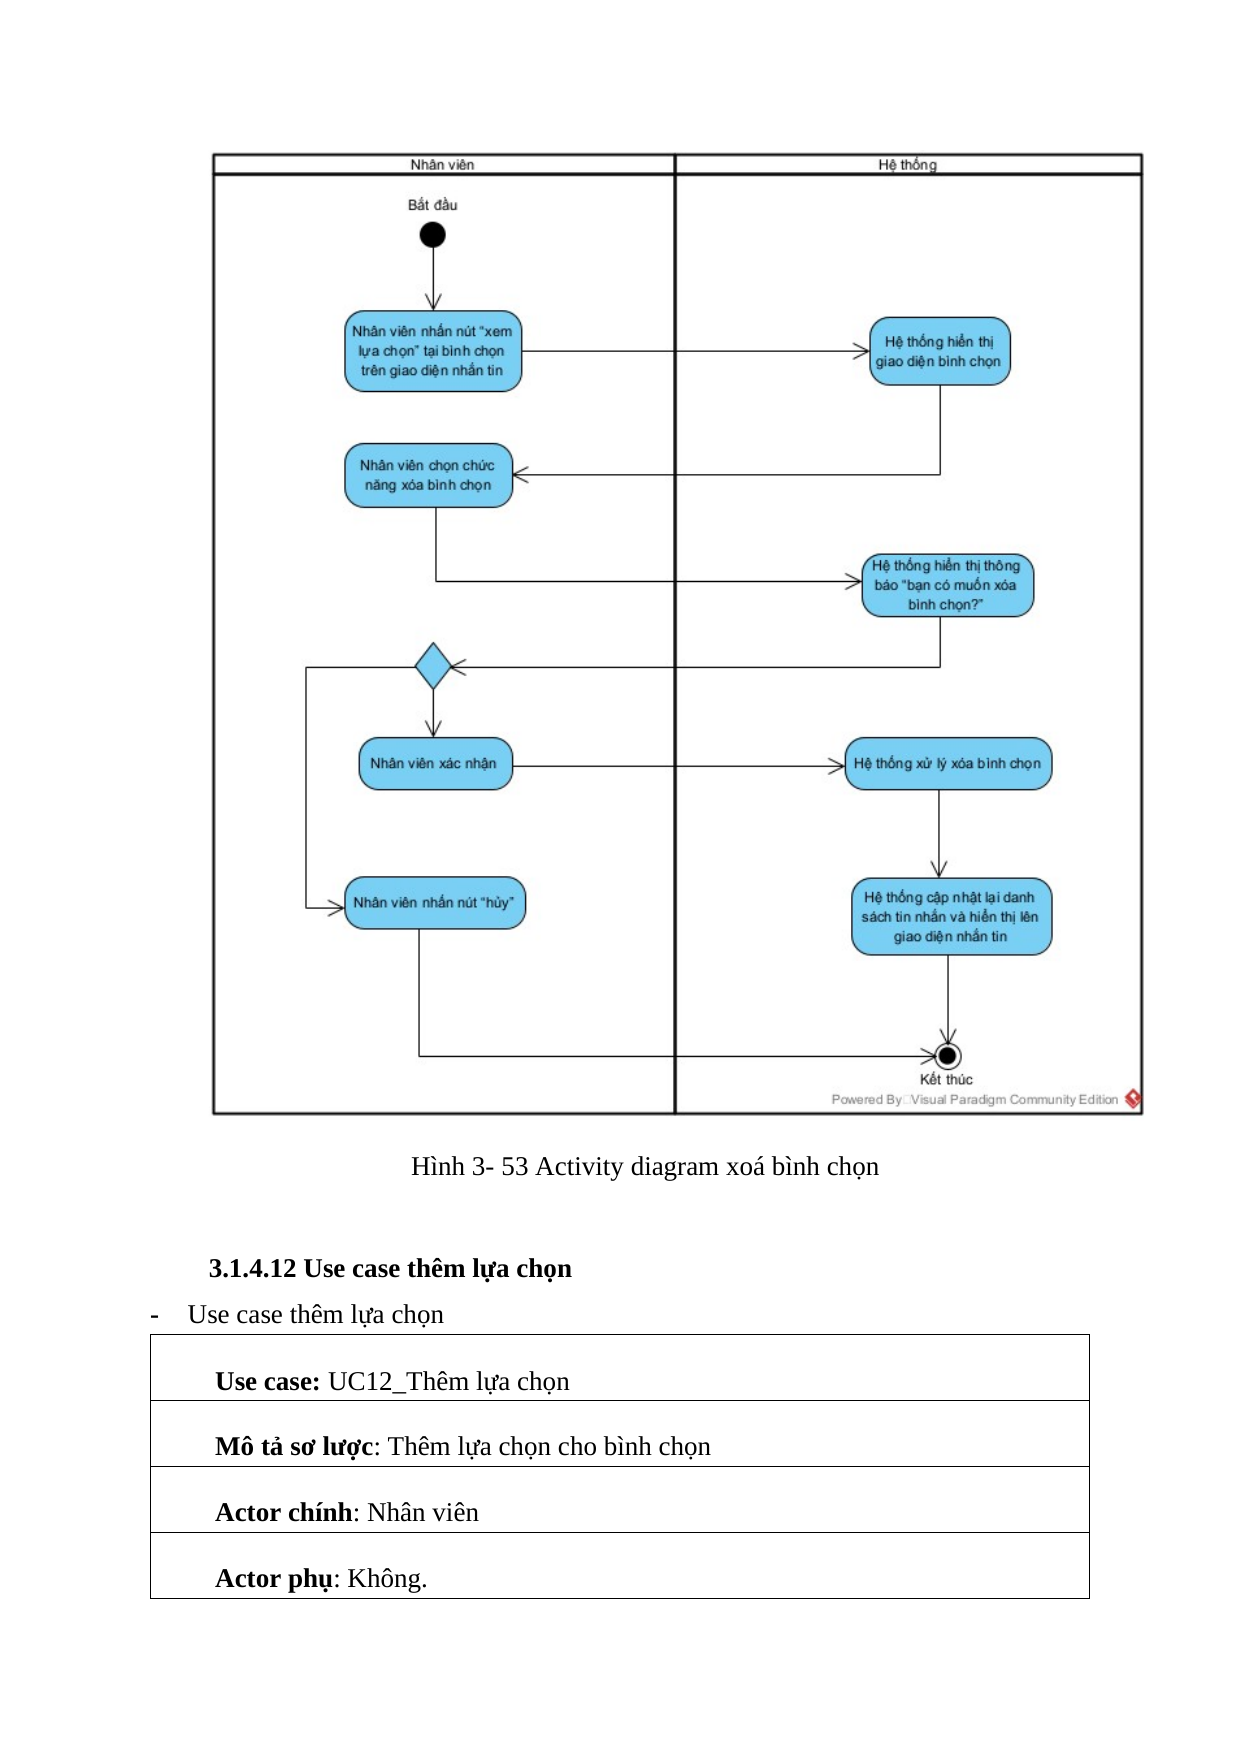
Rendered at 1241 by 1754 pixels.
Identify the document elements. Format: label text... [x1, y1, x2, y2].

picture [208, 150, 1149, 1121]
table_header Use case: UC12_Thêm lựa chọn [151, 1335, 1089, 1400]
subtitle 3.1.4.12 Use case thêm lựa chọn [150, 1252, 1090, 1283]
table_cell Actor phụ: Không. [151, 1533, 1089, 1598]
table_cell Actor chính: Nhân viên [151, 1467, 1089, 1532]
table_cell Mô tả sơ lược: Thêm lựa chọn cho bình chọn [151, 1401, 1089, 1466]
list Use case thêm lựa chọn [150, 1299, 1090, 1330]
